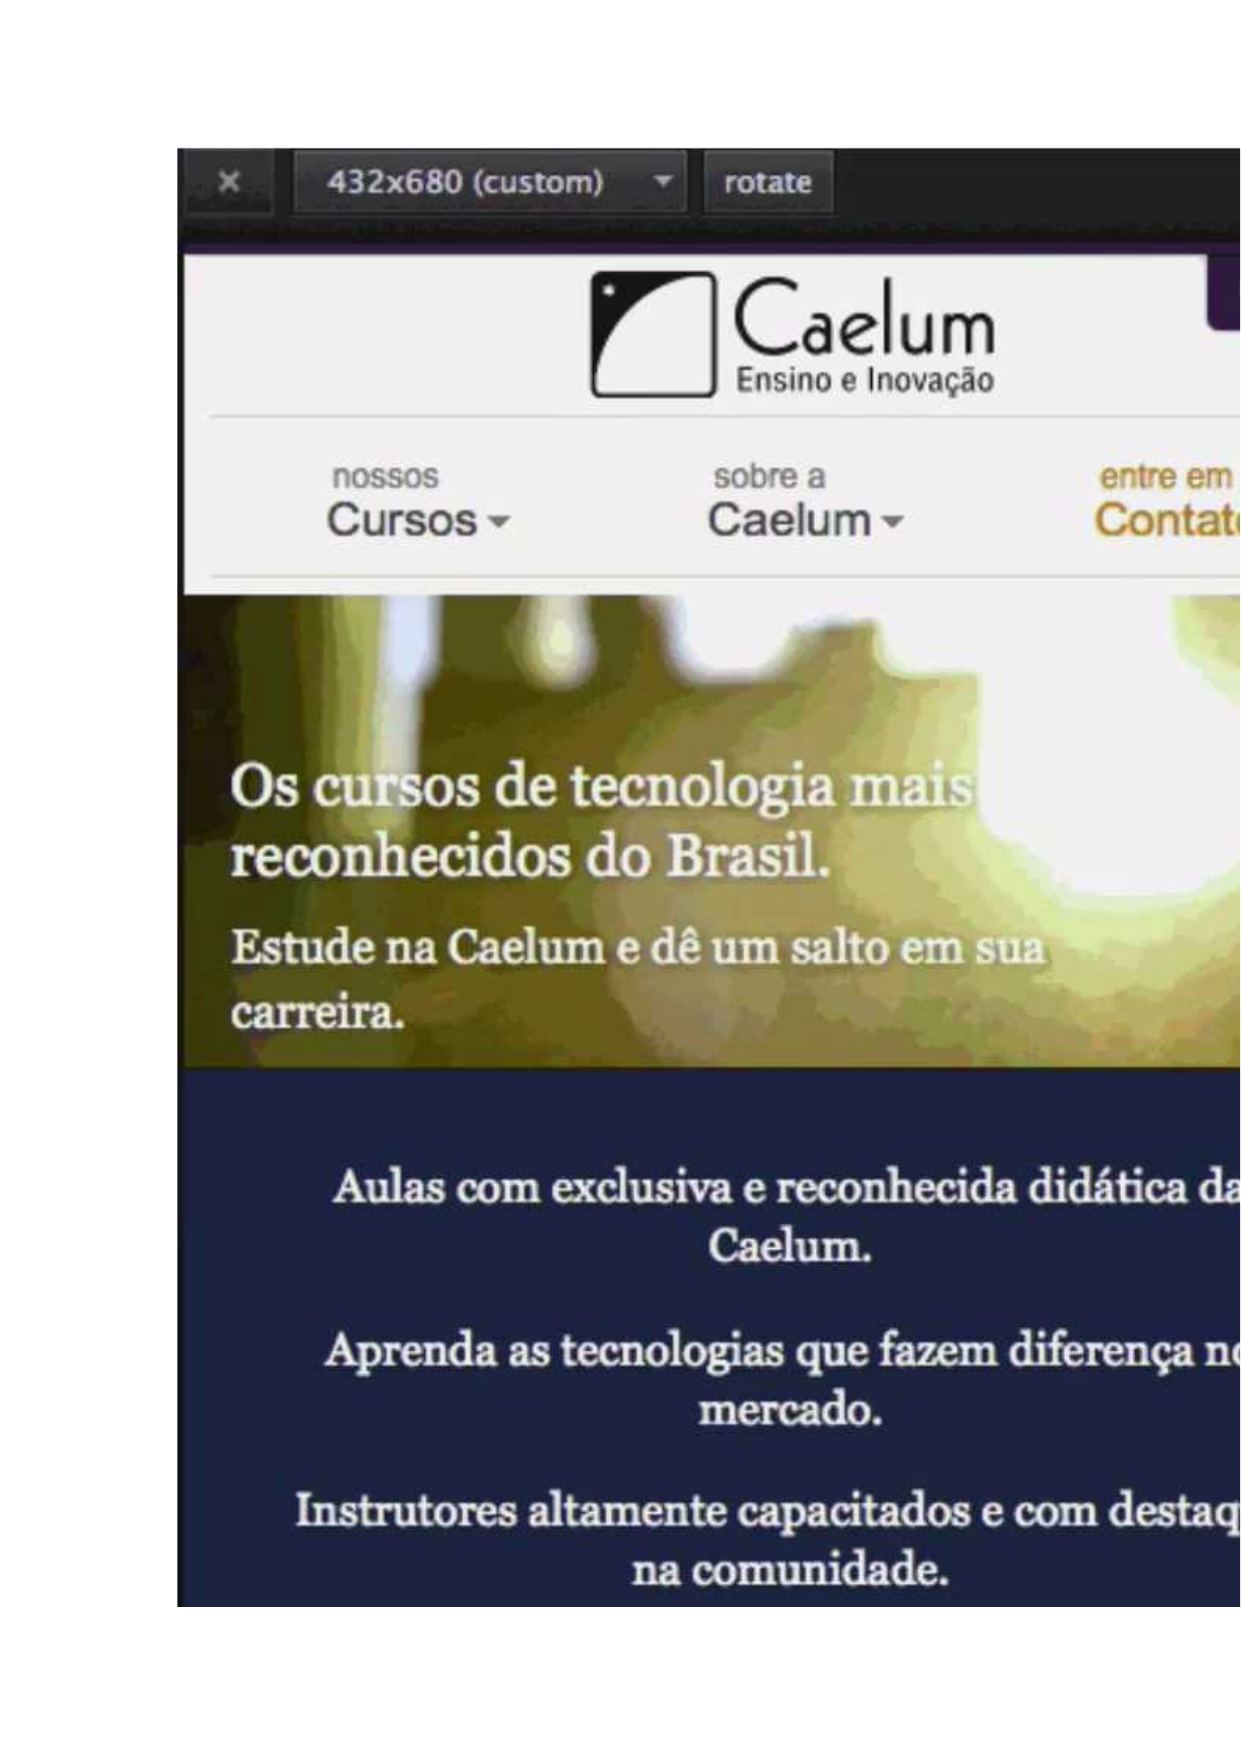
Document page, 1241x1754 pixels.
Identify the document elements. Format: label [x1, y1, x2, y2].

picture [177, 147, 1241, 1607]
